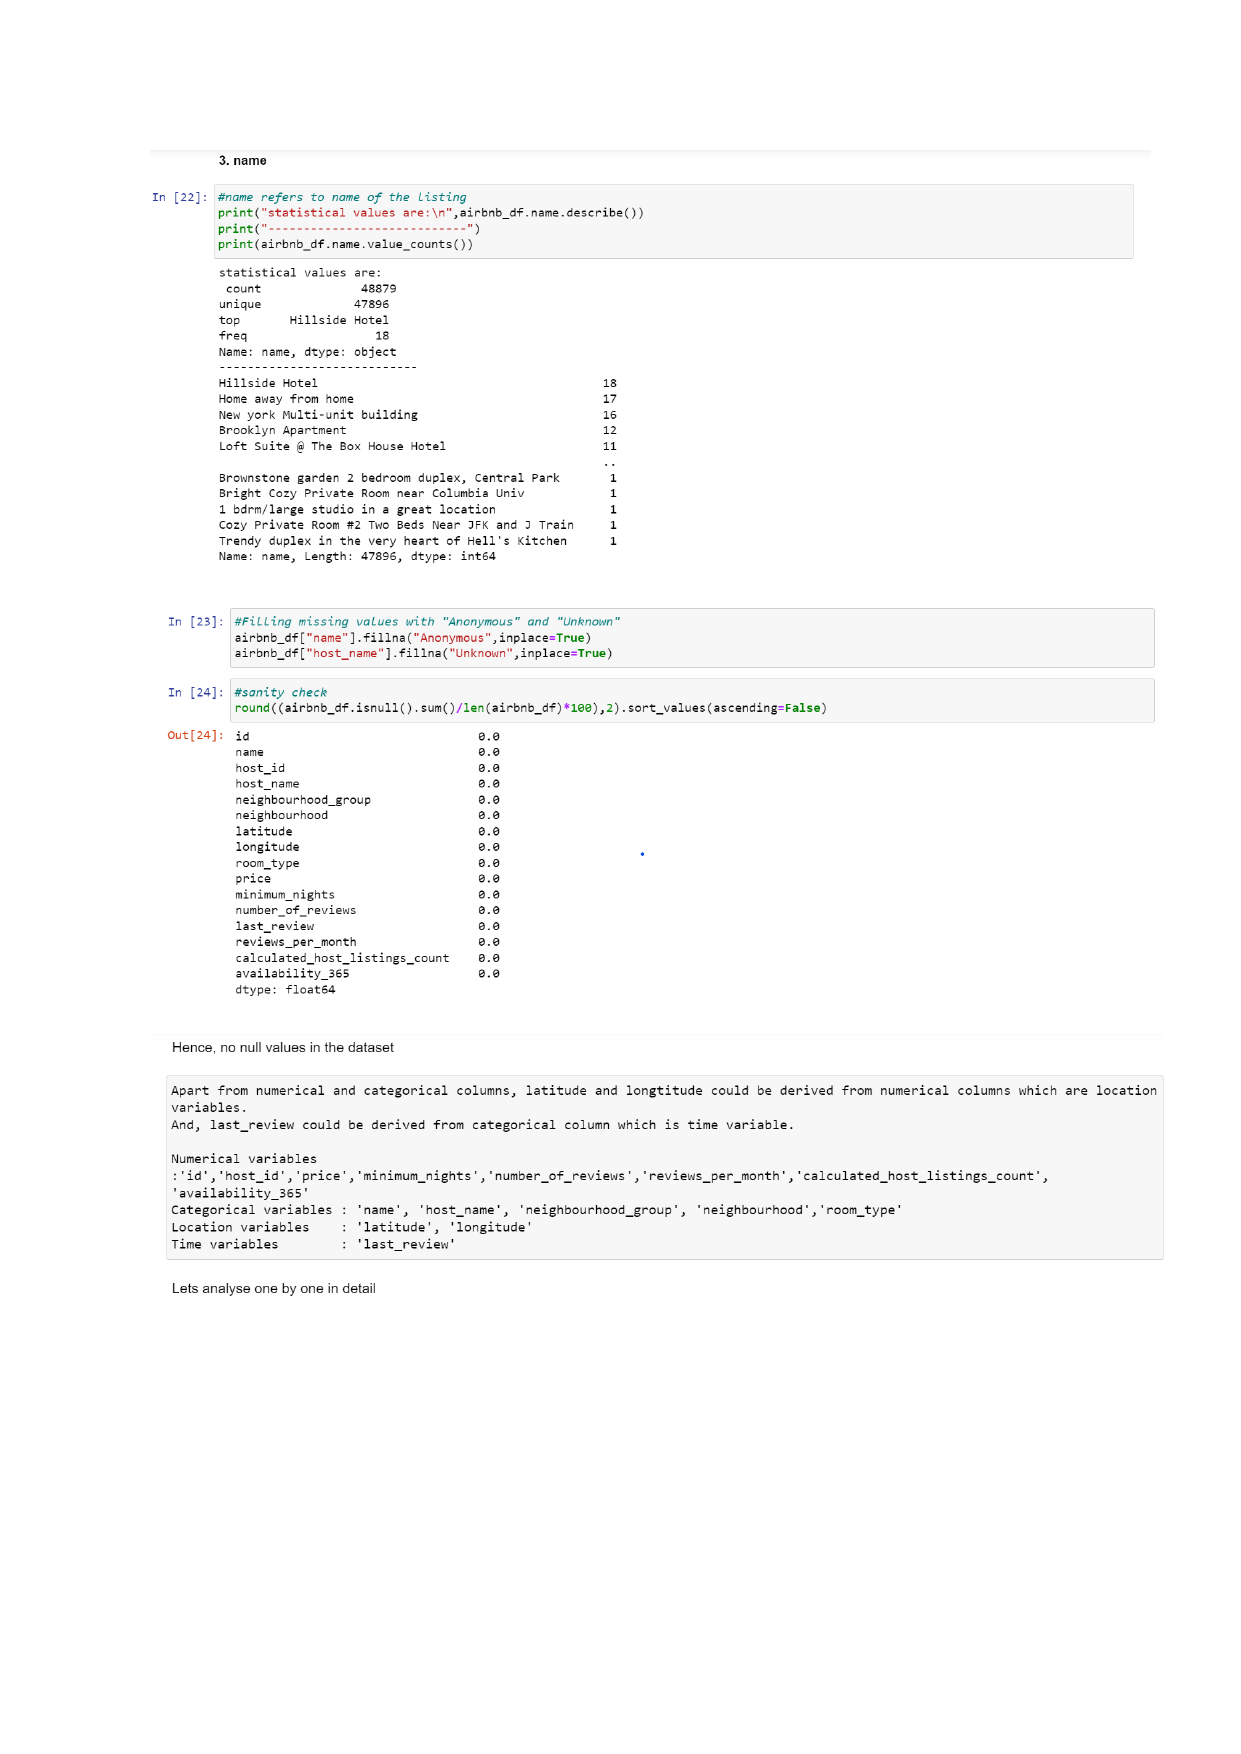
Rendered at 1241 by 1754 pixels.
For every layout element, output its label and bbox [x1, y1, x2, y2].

picture [150, 150, 1151, 581]
picture [150, 1033, 1166, 1301]
picture [150, 599, 1169, 1015]
